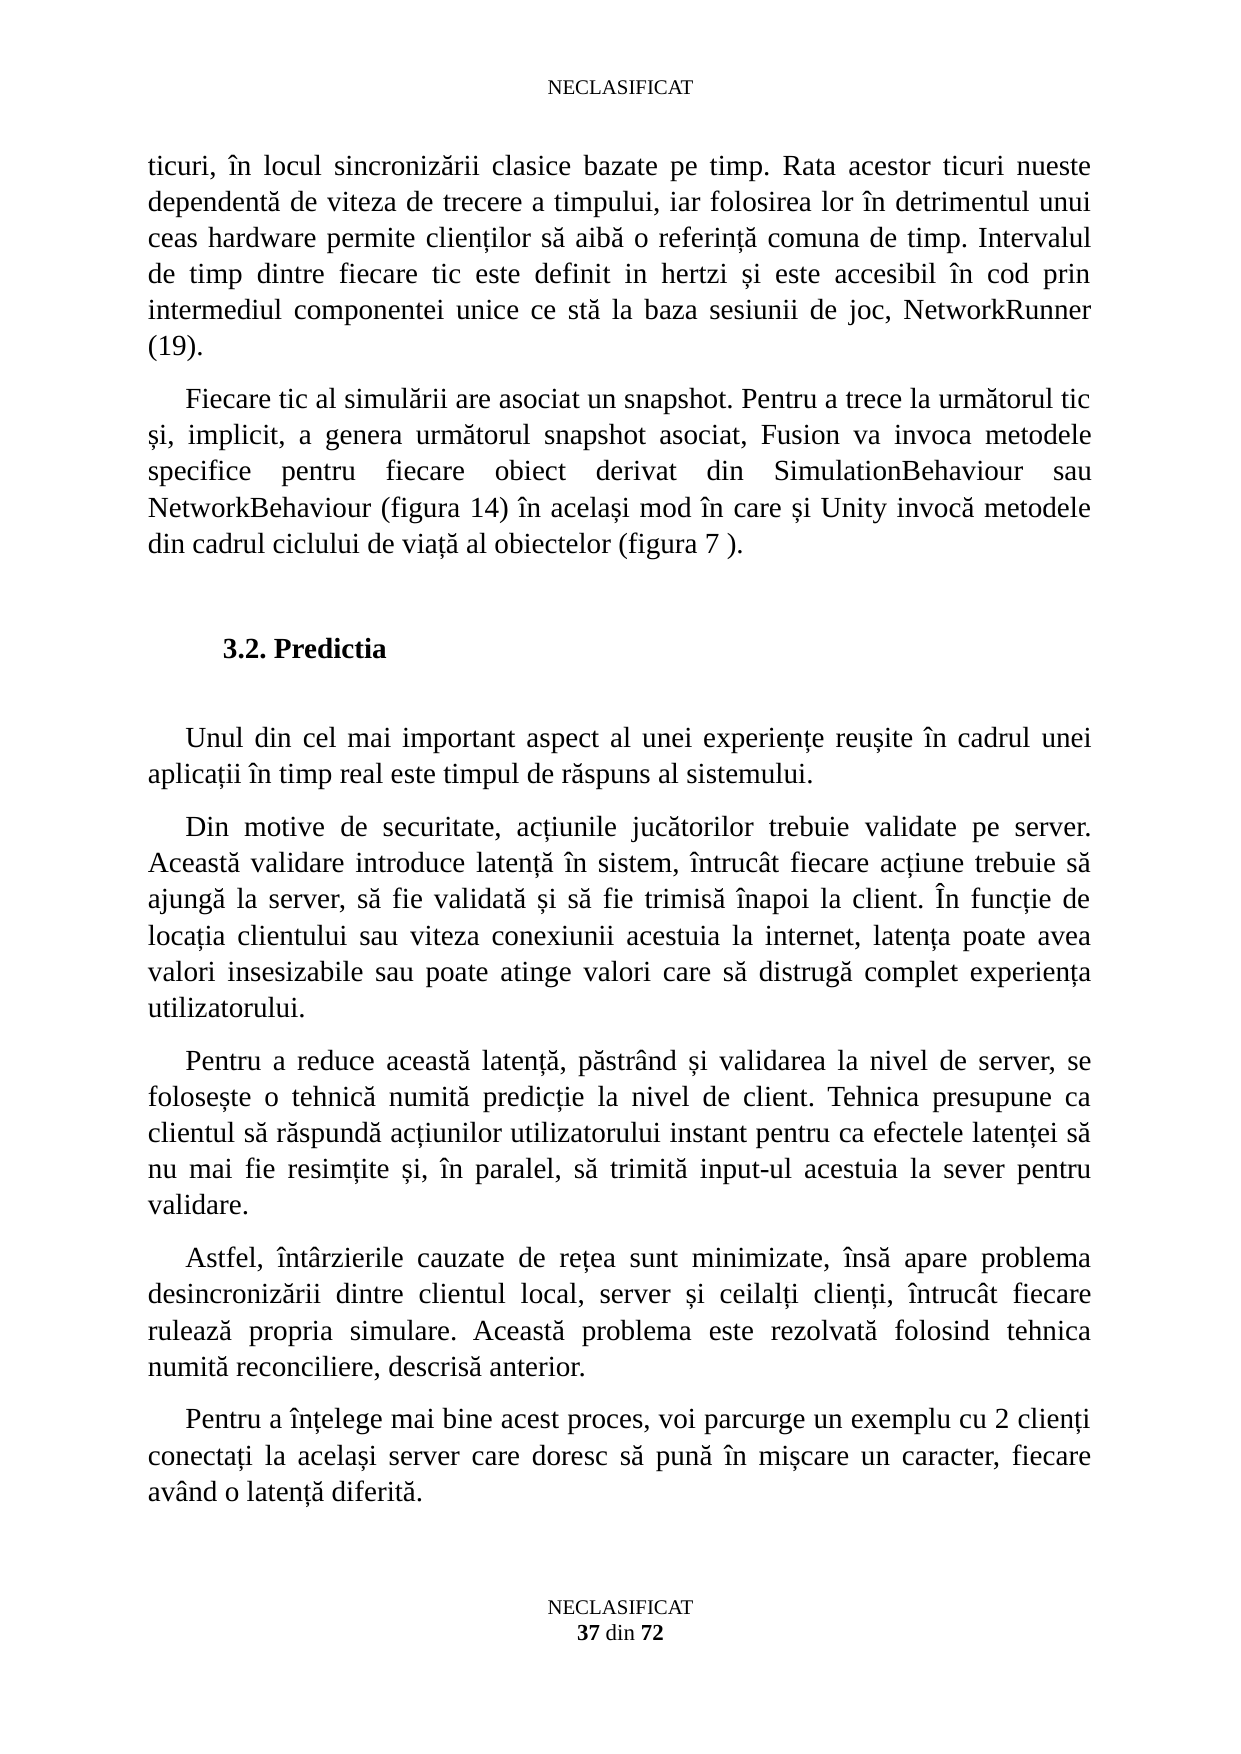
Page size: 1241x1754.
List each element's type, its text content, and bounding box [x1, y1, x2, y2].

text Astfel, întârzierile cauzate de rețea sunt minimizate, însă apare problema desincronizării dintre clientul local, server și ceilalți clienți, întrucât fiecare rulează propria simulare. Această problema este rezolvată folosind tehnica numită reconciliere, descrisă anterior. [148, 1240, 1092, 1382]
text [148, 148, 1092, 362]
text Fiecare tic al simulării are asociat un snapshot. Pentru a trece la următorul tic și, implicit, a genera următorul snapshot asociat, Fusion va invoca metodele specifice pentru fiecare obiect derivat din SimulationBehaviour sau NetworkBehaviour (figura 14) în același mod în care și Unity invocă metodele din cadrul ciclului de viață al obiectelor (figura 7 ). [148, 381, 1092, 559]
text Pentru a reduce această latență, păstrând și validarea la nivel de server, se folosește o tehnică numită predicție la nivel de client. Tehnica presupune ca clientul să răspundă acțiunilor utilizatorului instant pentru ca efectele latenței să nu mai fie resimțite și, în paralel, să trimită input-ul acestuia la sever pentru validare. [148, 1043, 1092, 1221]
subtitle 3.2. Predictia [185, 631, 1092, 665]
text Din motive de securitate, acțiunile jucătorilor trebuie validate pe server. Această validare introduce latență în sistem, întrucât fiecare acțiune trebuie să ajungă la server, să fie validată și să fie trimisă înapoi la client. În funcție de locația clientului sau viteza conexiunii acestuia la internet, latența poate avea valori insesizabile sau poate atinge valori care să distrugă complet experiența utilizatorului. [148, 809, 1092, 1024]
text Unul din cel mai important aspect al unei experiențe reușite în cadrul unei aplicații în timp real este timpul de răspuns al sistemului. [148, 720, 1092, 790]
text Pentru a înțelege mai bine acest proces, voi parcurge un exemplu cu 2 clienți conectați la același server care doresc să pună în mișcare un caracter, fiecare având o latență diferită. [148, 1402, 1092, 1507]
